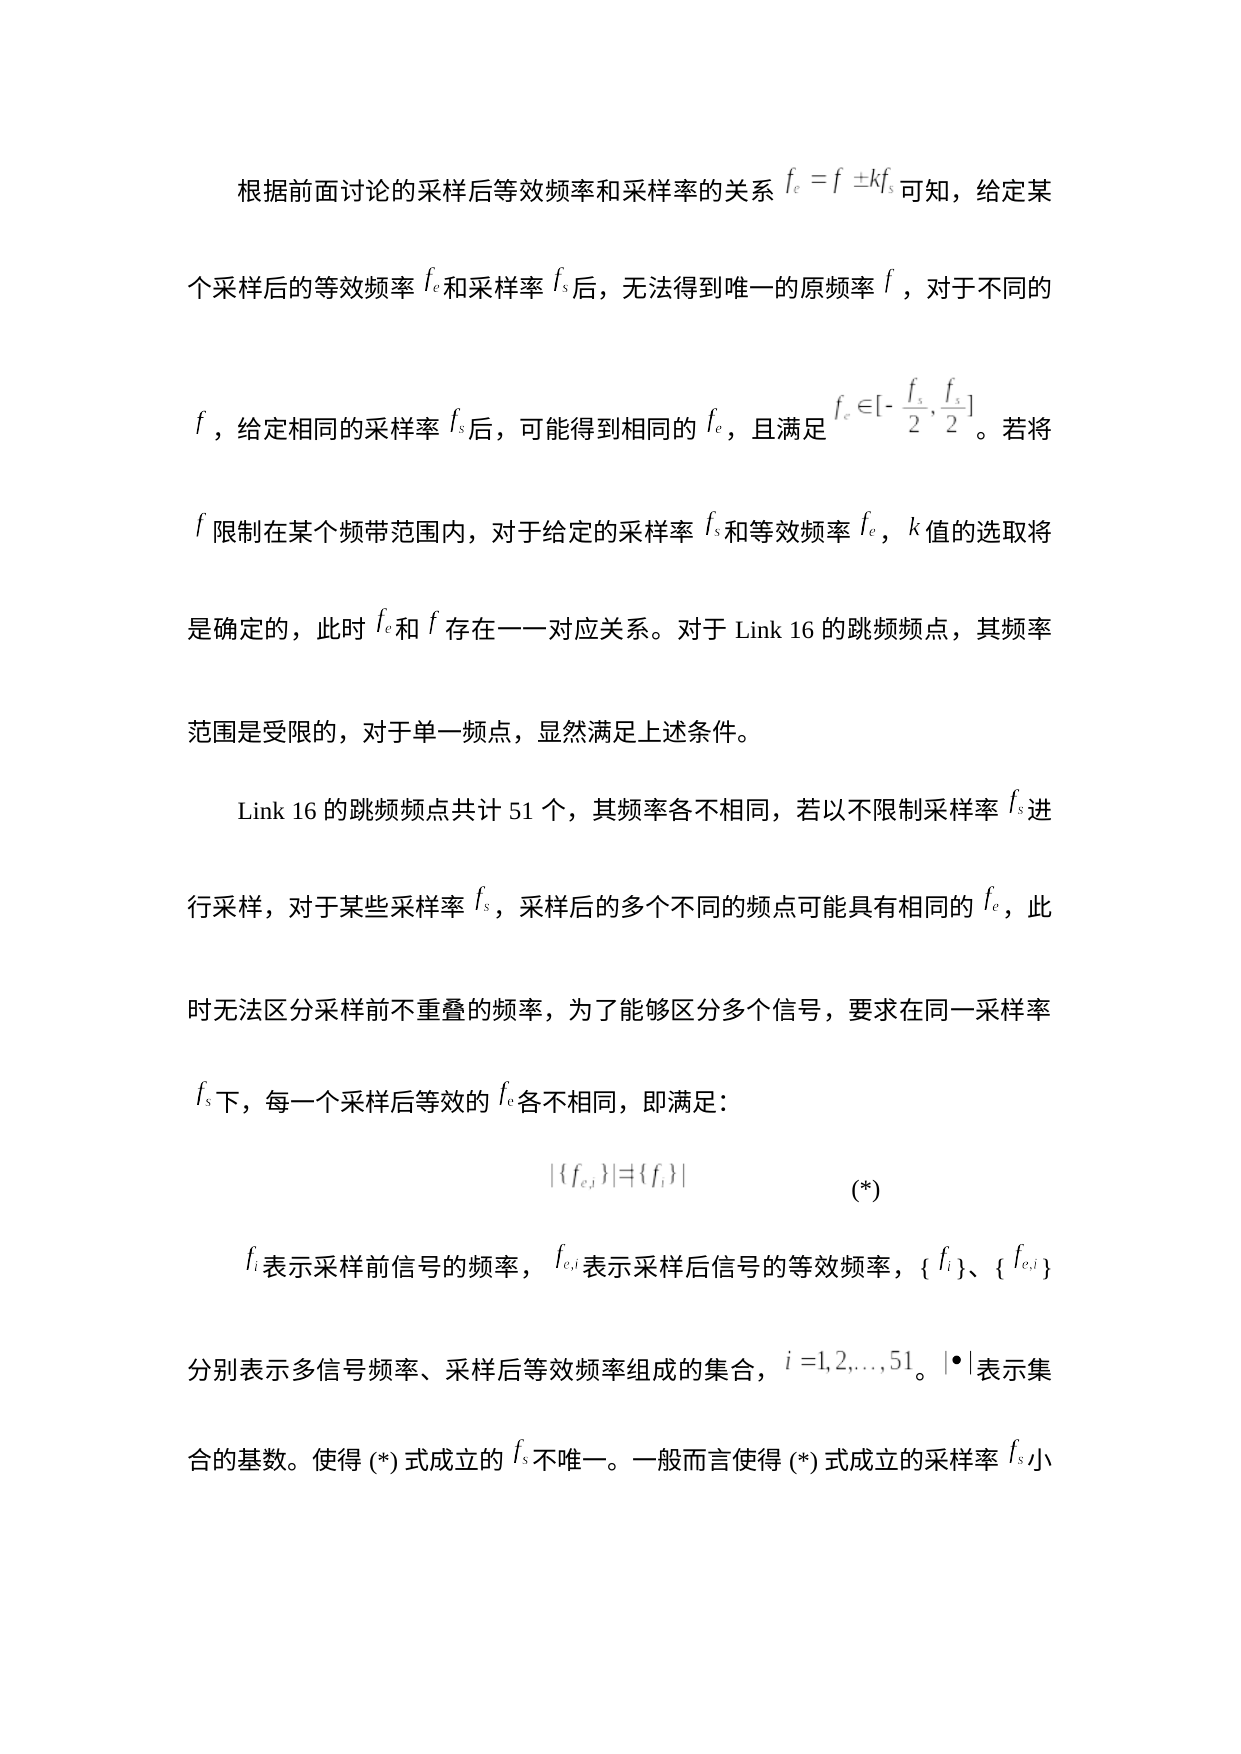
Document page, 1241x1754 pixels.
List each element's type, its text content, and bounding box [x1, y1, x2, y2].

text 根据前面讨论的采样后等效频率和采样率的关系可知，给定某个采样后的等效频率和采样率后，无法得到唯一的原频率，对于不同的，给定相同的采样率后，可能得到相同的，且满足。若将限制在某个频带范围内，对于给定的采样率和等效频率，值的选取将是确定的，此时和存在一一对应关系。对于 Link 16 的跳频频点，其频率范围是受限的，对于单一频点，显然满足上述条件。 [187, 162, 1053, 763]
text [187, 1236, 1053, 1496]
text Link 16 的跳频频点共计 51 个，其频率各不相同，若以不限制采样率进行采样，对于某些采样率，采样后的多个不同的频点可能具有相同的，此时无法区分采样前不重叠的频率，为了能够区分多个信号，要求在同一采样率下，每一个采样后等效的各不相同，即满足： [187, 781, 1053, 1139]
text (*) [187, 1157, 1053, 1222]
